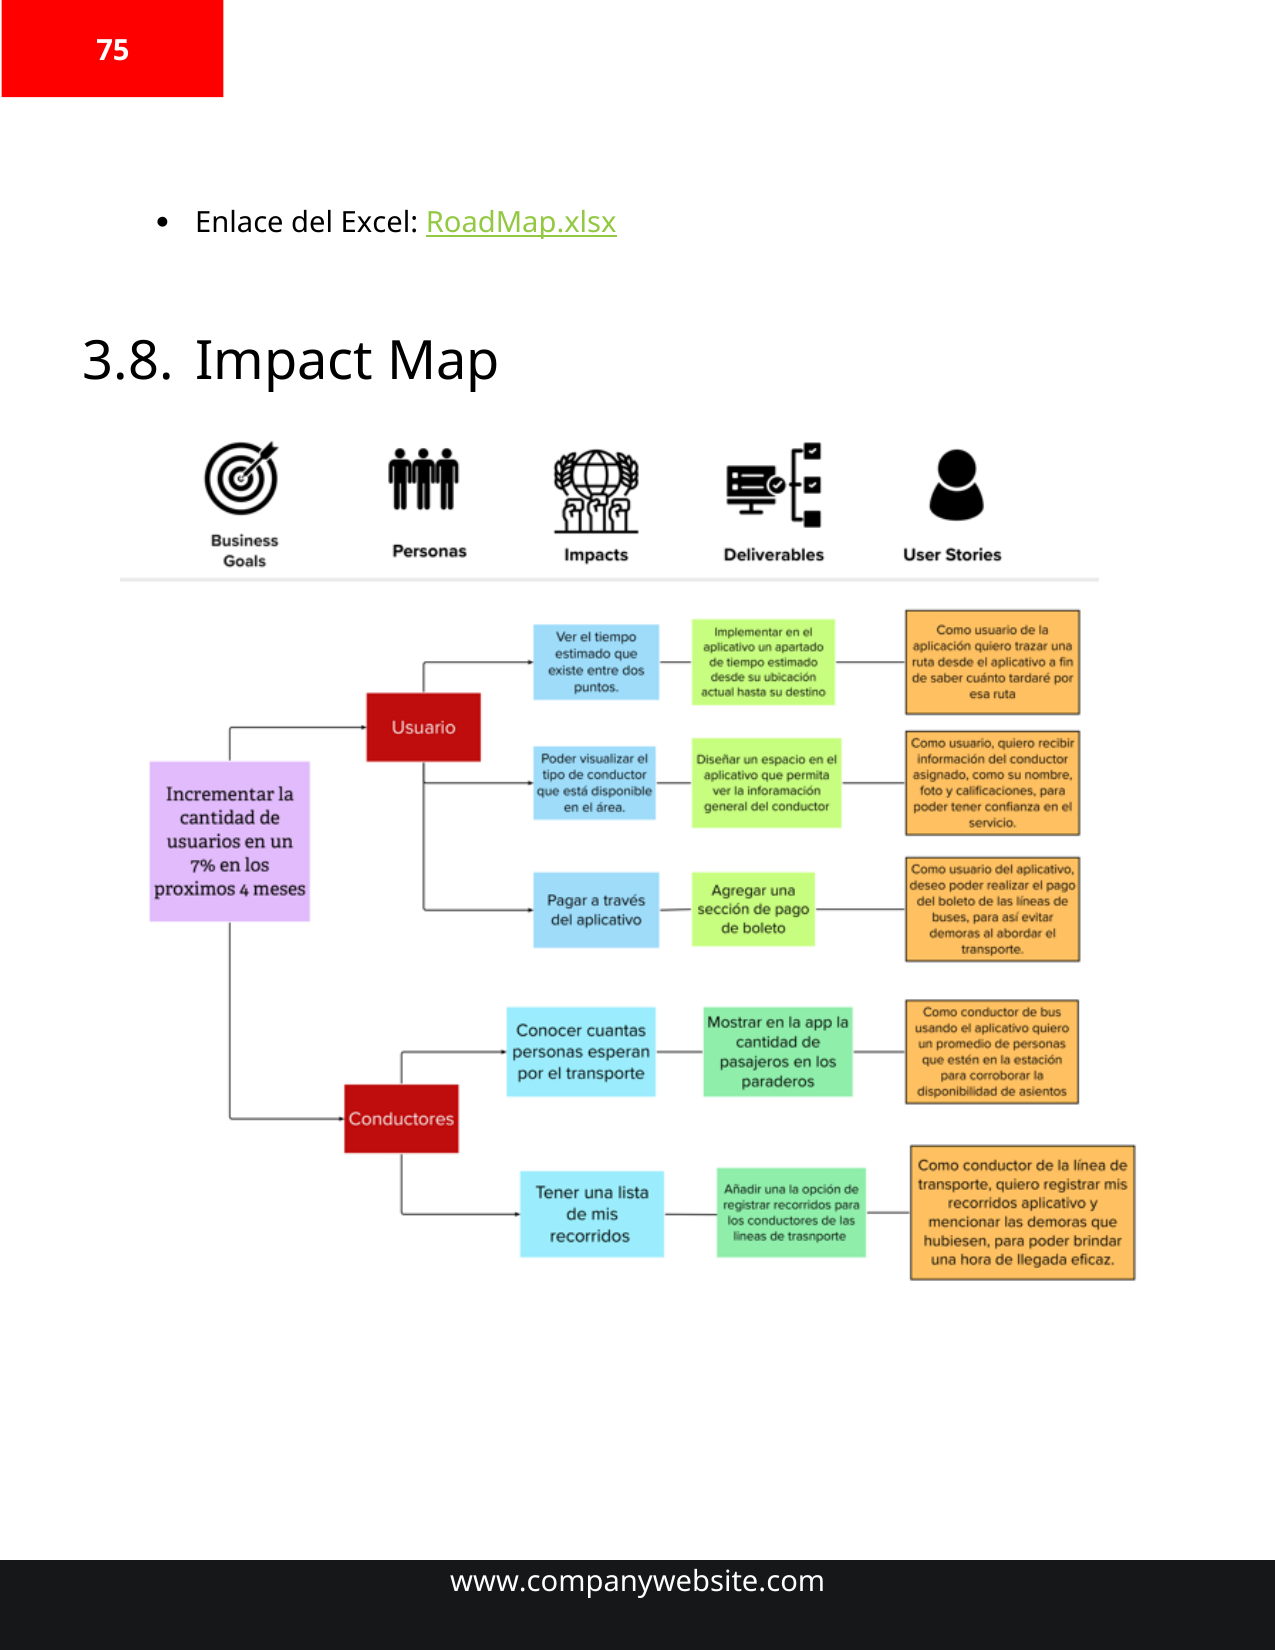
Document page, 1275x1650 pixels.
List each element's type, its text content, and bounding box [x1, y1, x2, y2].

subtitle Impact Map [82, 321, 1155, 395]
list Enlace del Excel: RoadMap.xlsx [157, 201, 1155, 241]
picture [120, 420, 1155, 1305]
